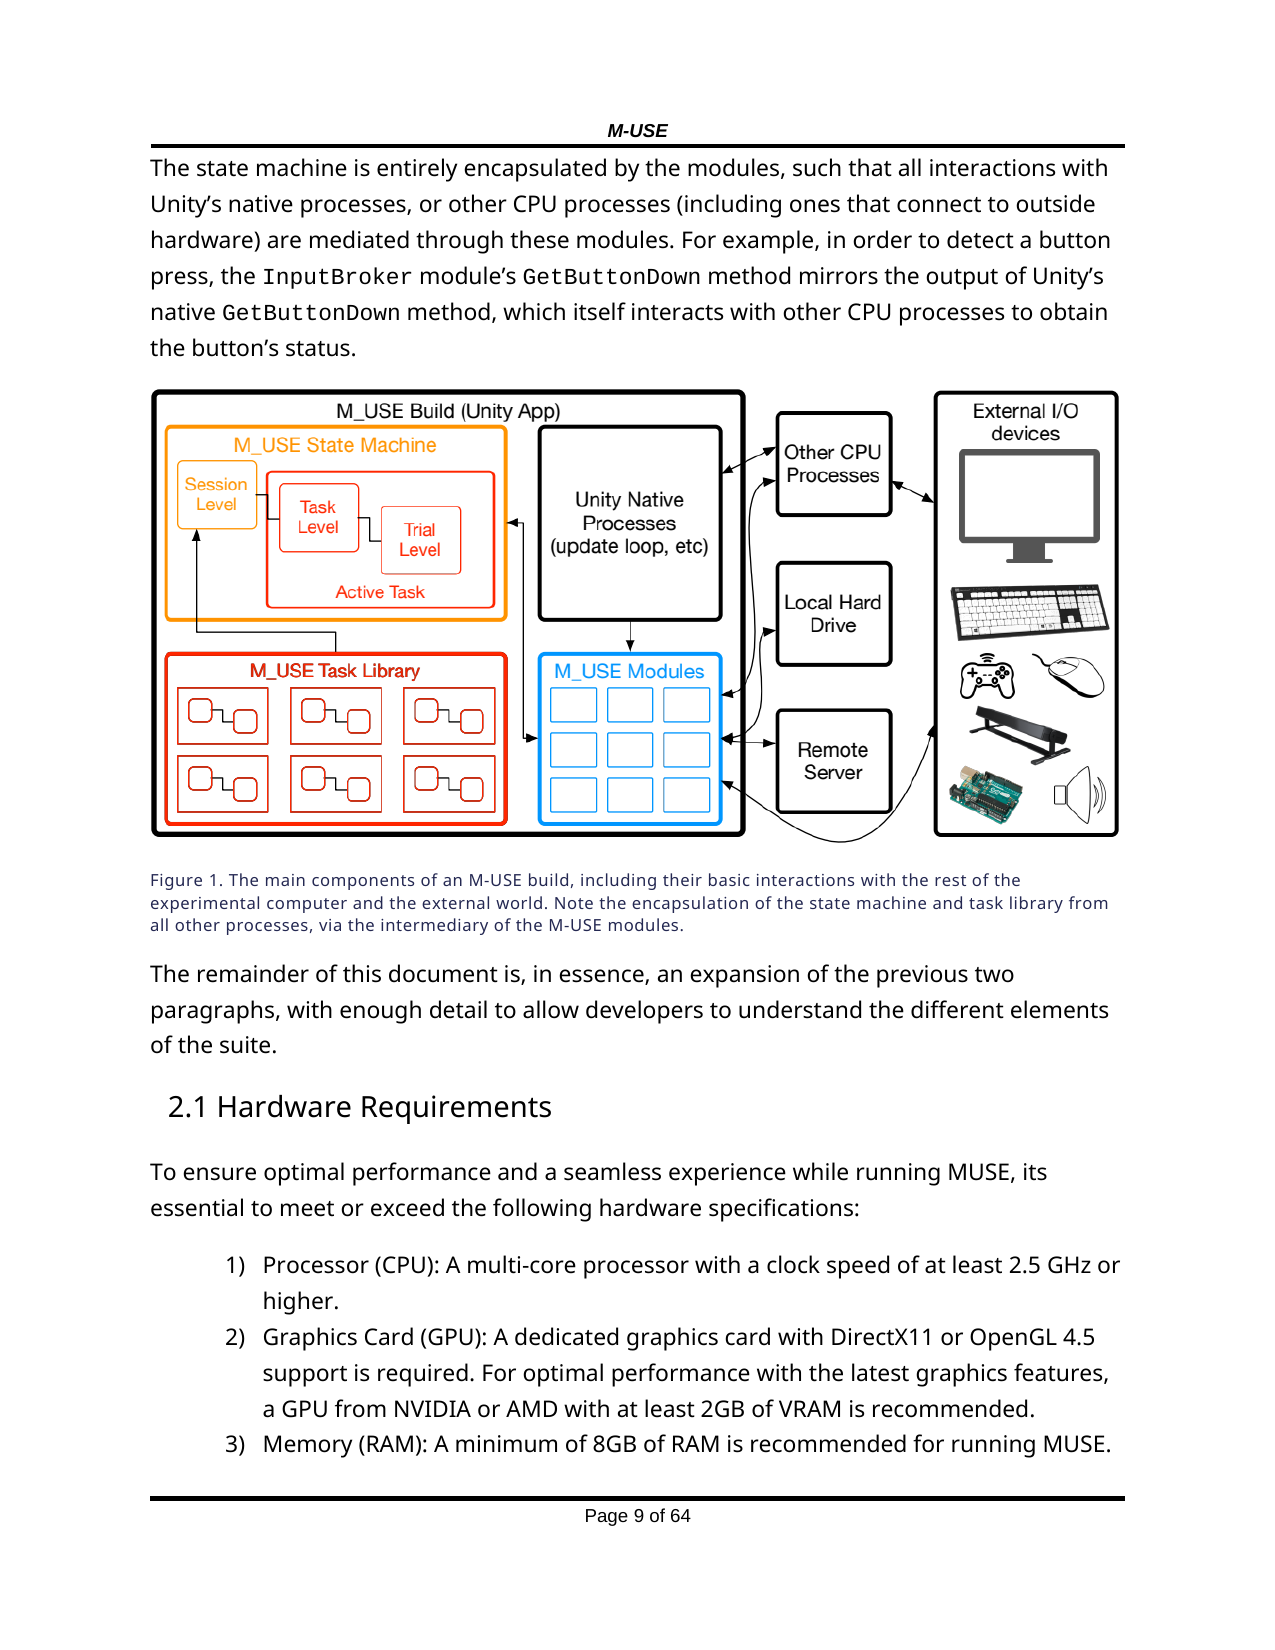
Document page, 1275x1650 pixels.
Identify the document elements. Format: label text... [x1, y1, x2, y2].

text Figure 1. The main components of an M-USE build, including their basic interactions with the rest of the experimental computer and the external world. Note the encapsulation of the state machine and task library from all other processes, via the intermediary of the M-USE modules. [150, 869, 1125, 937]
list Graphics Card (GPU): A dedicated graphics card with DirectX11 or OpenGL 4.5 support is required. For optimal performance with the latest graphics features, a GPU from NVIDIA or AMD with at least 2GB of VRAM is recommended. [225, 1321, 1125, 1424]
text To ensure optimal performance and a seamless experience while running MUSE, its essential to meet or exceed the following hardware specifications: [150, 1156, 1125, 1223]
list Processor (CPU): A multi-core processor with a clock speed of at least 2.5 GHz or higher. [225, 1249, 1125, 1316]
list Memory (RAM): A minimum of 8GB of RAM is recommended for running MUSE. [225, 1428, 1125, 1460]
text The remainder of this document is, in essence, an expansion of the previous two paragraphs, with enough detail to allow developers to understand the different elements of the suite. [150, 958, 1125, 1061]
subtitle 2.1 Hardware Requirements [168, 1086, 1125, 1126]
text The state machine is entirely encapsulated by the modules, such that all interactions with Unity’s native processes, or other CPU processes (including ones that connect to outside hardware) are mediated through these modules. For example, in order to detect a button press, the InputBroker module’s GetButtonDown method mirrors the output of Unity’s native GetButtonDown method, which itself interacts with other CPU processes to obtain the button’s status. [150, 152, 1125, 363]
